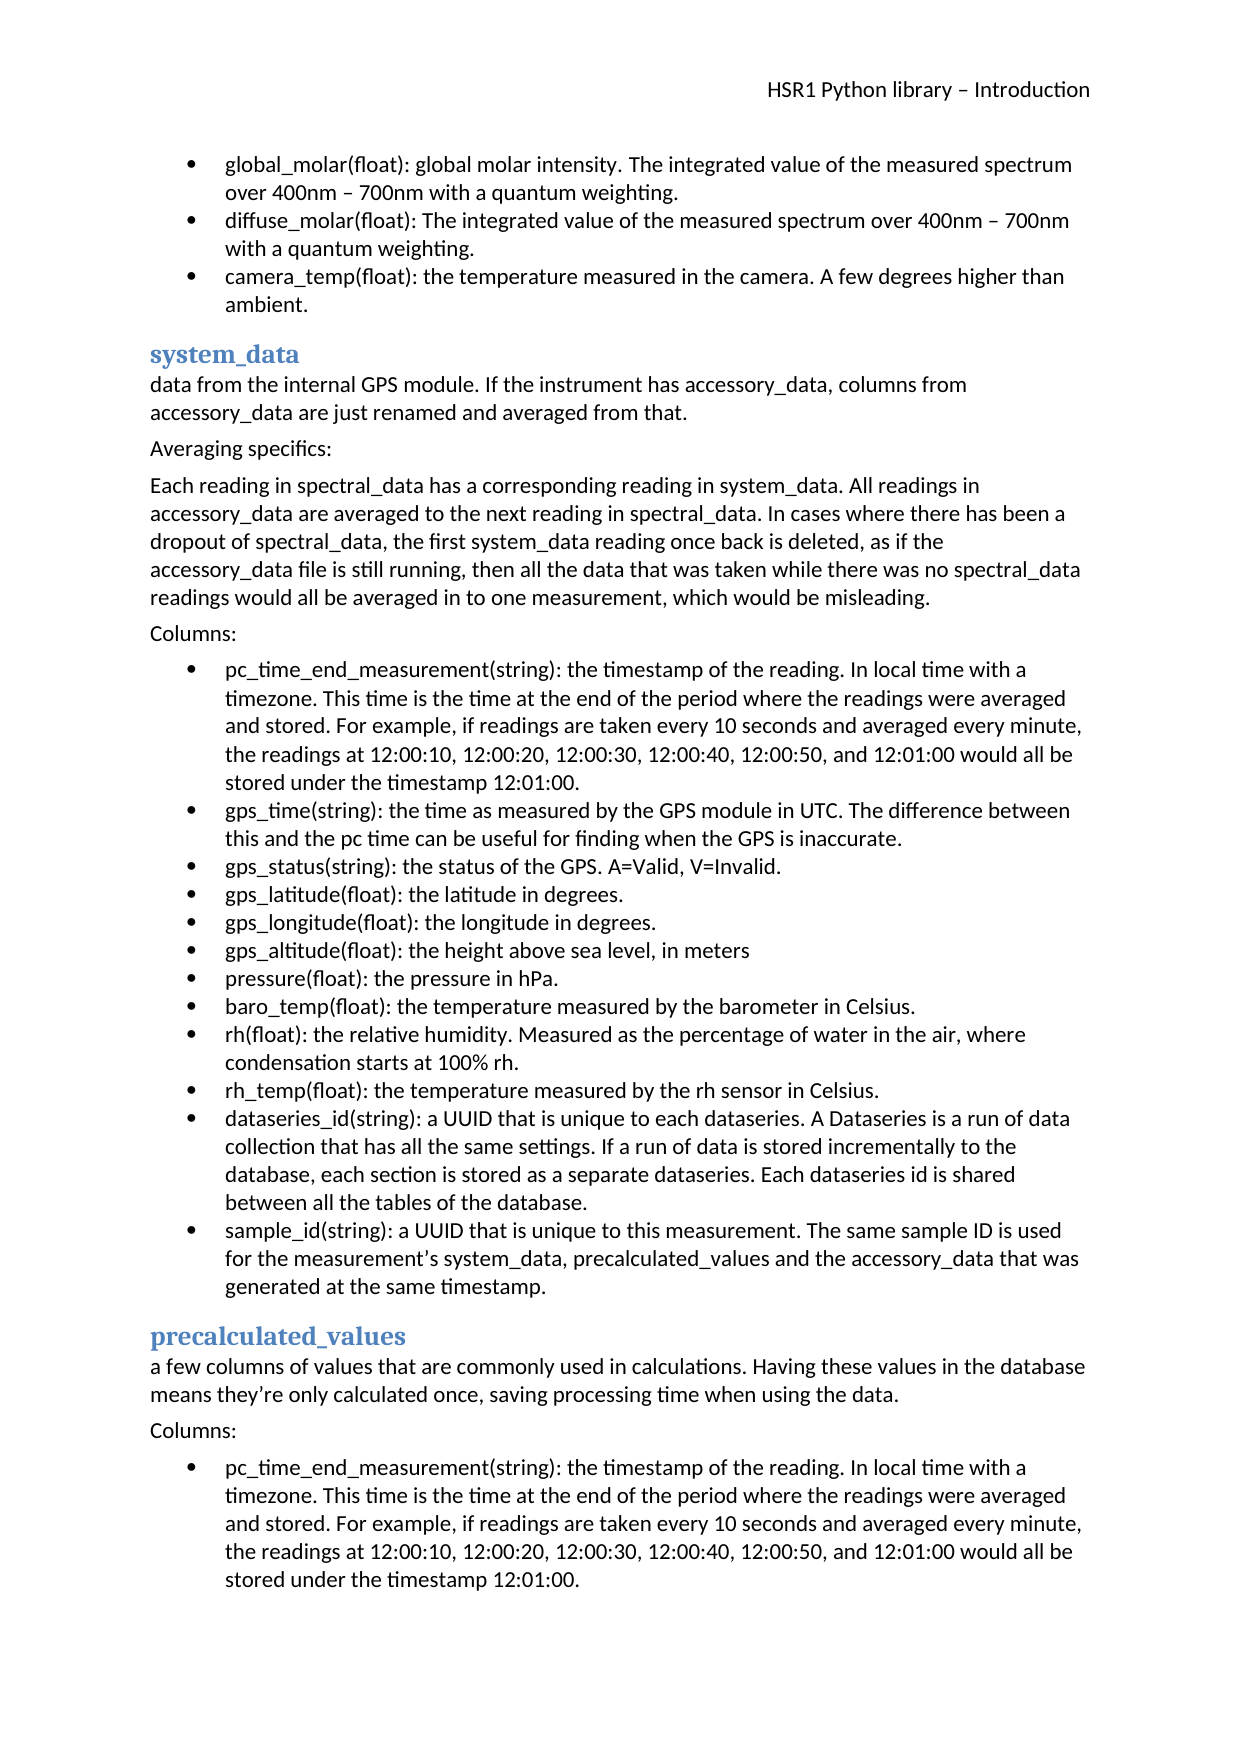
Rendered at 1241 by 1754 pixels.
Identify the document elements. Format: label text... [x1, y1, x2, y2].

list gps_altitude(float): the height above sea level, in meters [187, 936, 1090, 964]
list gps_longitude(float): the longitude in degrees. [187, 908, 1090, 936]
list rh_temp(float): the temperature measured by the rh sensor in Celsius. [187, 1076, 1090, 1104]
list baro_temp(float): the temperature measured by the barometer in Celsius. [187, 992, 1090, 1020]
list dataseries_id(string): a UUID that is unique to each dataseries. A Dataseries is a run of data collection that has all the same settings. If a run of data is stored incrementally to the database, each section is stored as a separate dataseries. Each dataseries id is shared between all the tables of the database. [187, 1104, 1090, 1216]
list global_molar(float): global molar intensity. The integrated value of the measured spectrum over 400nm – 700nm with a quantum weighting. [187, 150, 1090, 206]
list diffuse_molar(float): The integrated value of the measured spectrum over 400nm – 700nm with a quantum weighting. [187, 206, 1090, 262]
list gps_time(string): the time as measured by the GPS module in UTC. The difference between this and the pc time can be useful for finding when the GPS is inaccurate. [187, 796, 1090, 852]
subtitle system_data [150, 339, 1090, 370]
text Averaging specifics: [150, 434, 1090, 462]
text Columns: [150, 1416, 1090, 1444]
subtitle precalculated_values [150, 1321, 1090, 1352]
text a few columns of values that are commonly used in calculations. Having these values in the database means they’re only calculated once, saving processing time when using the data. [150, 1352, 1090, 1408]
list gps_latitude(float): the latitude in degrees. [187, 880, 1090, 908]
text Each reading in spectral_data has a corresponding reading in system_data. All readings in accessory_data are averaged to the next reading in spectral_data. In cases where there has been a dropout of spectral_data, the first system_data reading once back is deleted, as if the accessory_data file is still running, then all the data that was taken while there was no spectral_data readings would all be averaged in to one measurement, which would be misleading. [150, 471, 1090, 611]
text data from the internal GPS module. If the instrument has accessory_data, columns from accessory_data are just renamed and averaged from that. [150, 370, 1090, 426]
list gps_status(string): the status of the GPS. A=Valid, V=Invalid. [187, 852, 1090, 880]
text Columns: [150, 619, 1090, 647]
list camera_temp(float): the temperature measured in the camera. A few degrees higher than ambient. [187, 262, 1090, 318]
list pressure(float): the pressure in hPa. [187, 964, 1090, 992]
list pc_time_end_measurement(string): the timestamp of the reading. In local time with a timezone. This time is the time at the end of the period where the readings were averaged and stored. For example, if readings are taken every 10 seconds and averaged every minute, the readings at 12:00:10, 12:00:20, 12:00:30, 12:00:40, 12:00:50, and 12:01:00 would all be stored under the timestamp 12:01:00. [187, 1453, 1090, 1593]
list pc_time_end_measurement(string): the timestamp of the reading. In local time with a timezone. This time is the time at the end of the period where the readings were averaged and stored. For example, if readings are taken every 10 seconds and averaged every minute, the readings at 12:00:10, 12:00:20, 12:00:30, 12:00:40, 12:00:50, and 12:01:00 would all be stored under the timestamp 12:01:00. [187, 656, 1090, 796]
list rh(float): the relative humidity. Measured as the percentage of water in the air, where condensation starts at 100% rh. [187, 1020, 1090, 1076]
